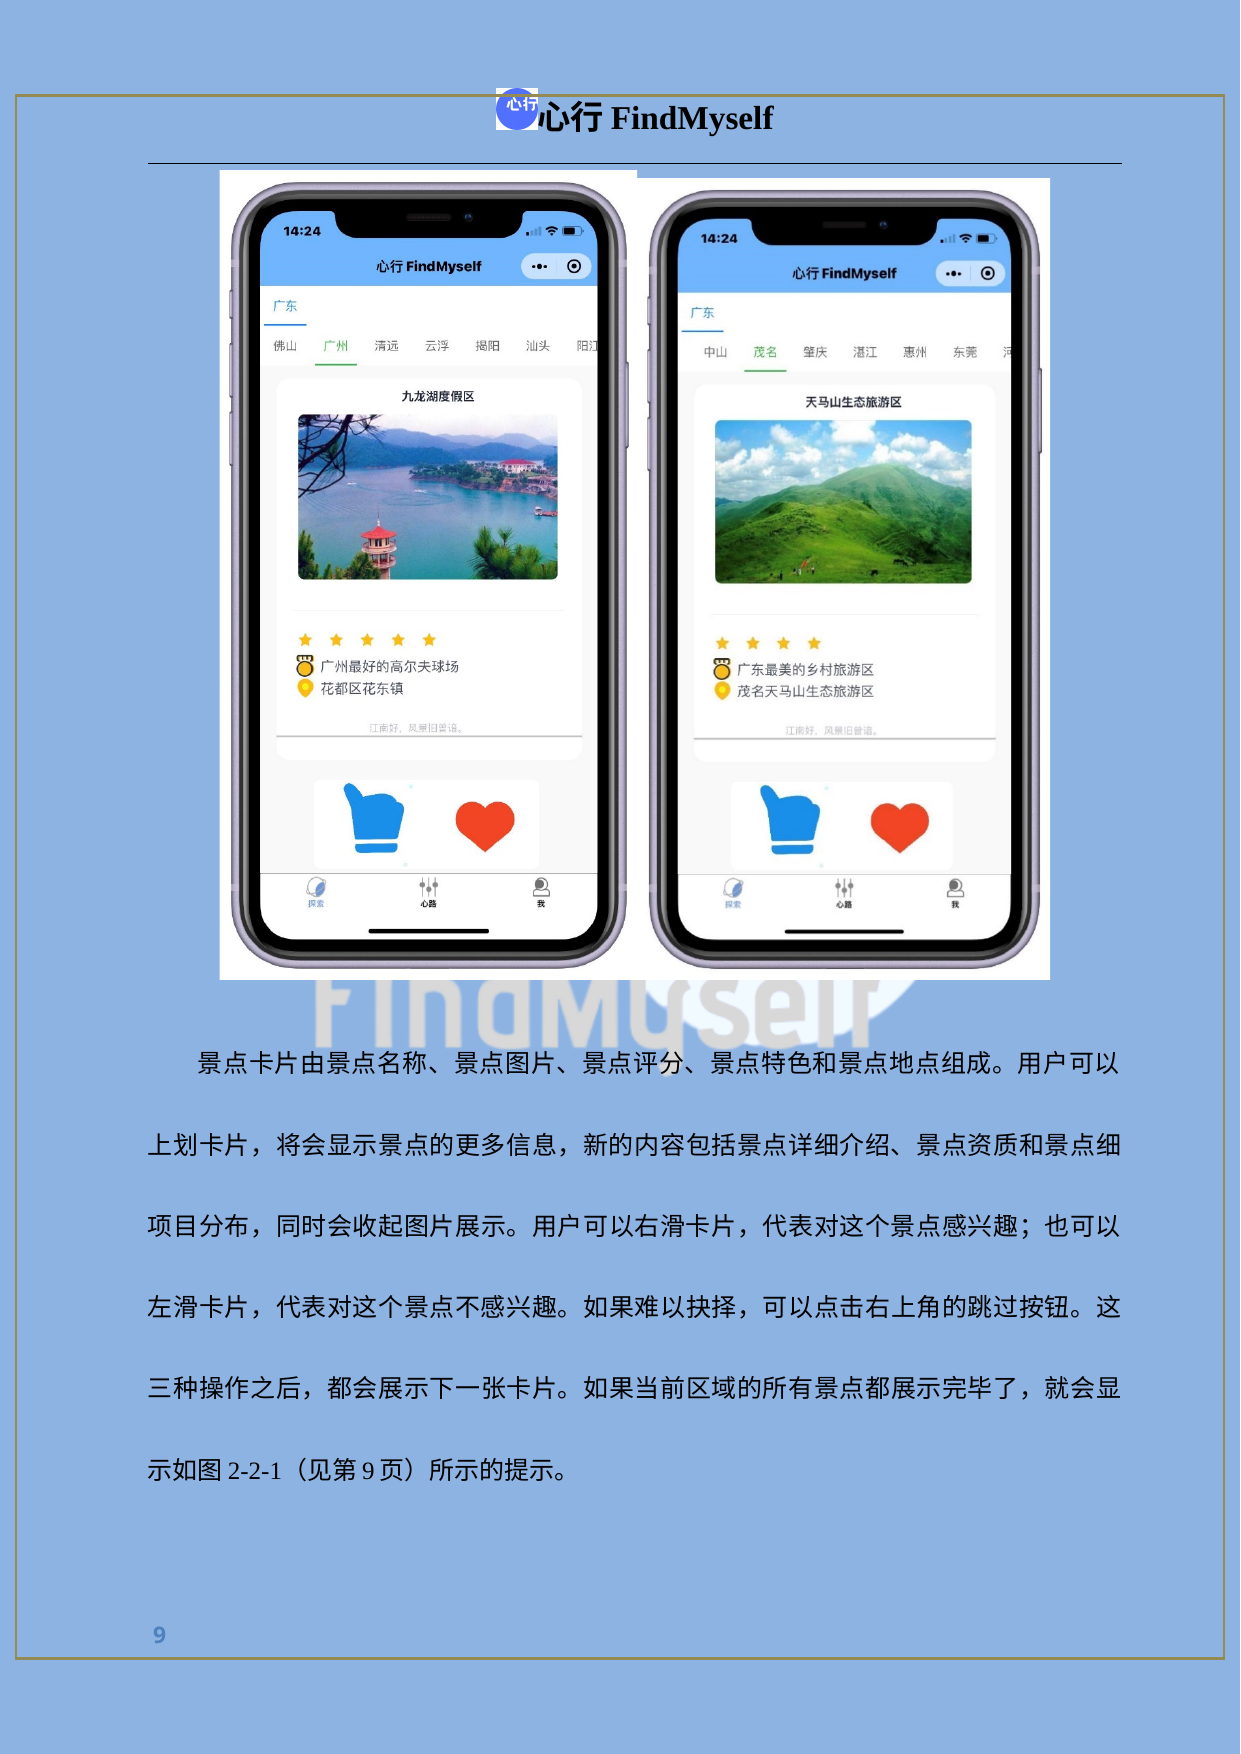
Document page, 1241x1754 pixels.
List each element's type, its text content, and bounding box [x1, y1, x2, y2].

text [148, 170, 1122, 983]
text 景点卡片由景点名称、景点图片、景点评分、景点特色和景点地点组成。用户可以上划卡片，将会显示景点的更多信息，新的内容包括景点详细介绍、景点资质和景点细项目分布，同时会收起图片展示。用户可以右滑卡片，代表对这个景点感兴趣；也可以左滑卡片，代表对这个景点不感兴趣。如果难以抉择，可以点击右上角的跳过按钮。这三种操作之后，都会展示下一张卡片。如果当前区域的所有景点都展示完毕了，就会显示如图2-2-1（见第9页）所示的提示。 [148, 1029, 1122, 1501]
picture [496, 97, 538, 130]
picture [219, 170, 1051, 980]
picture [496, 88, 538, 94]
